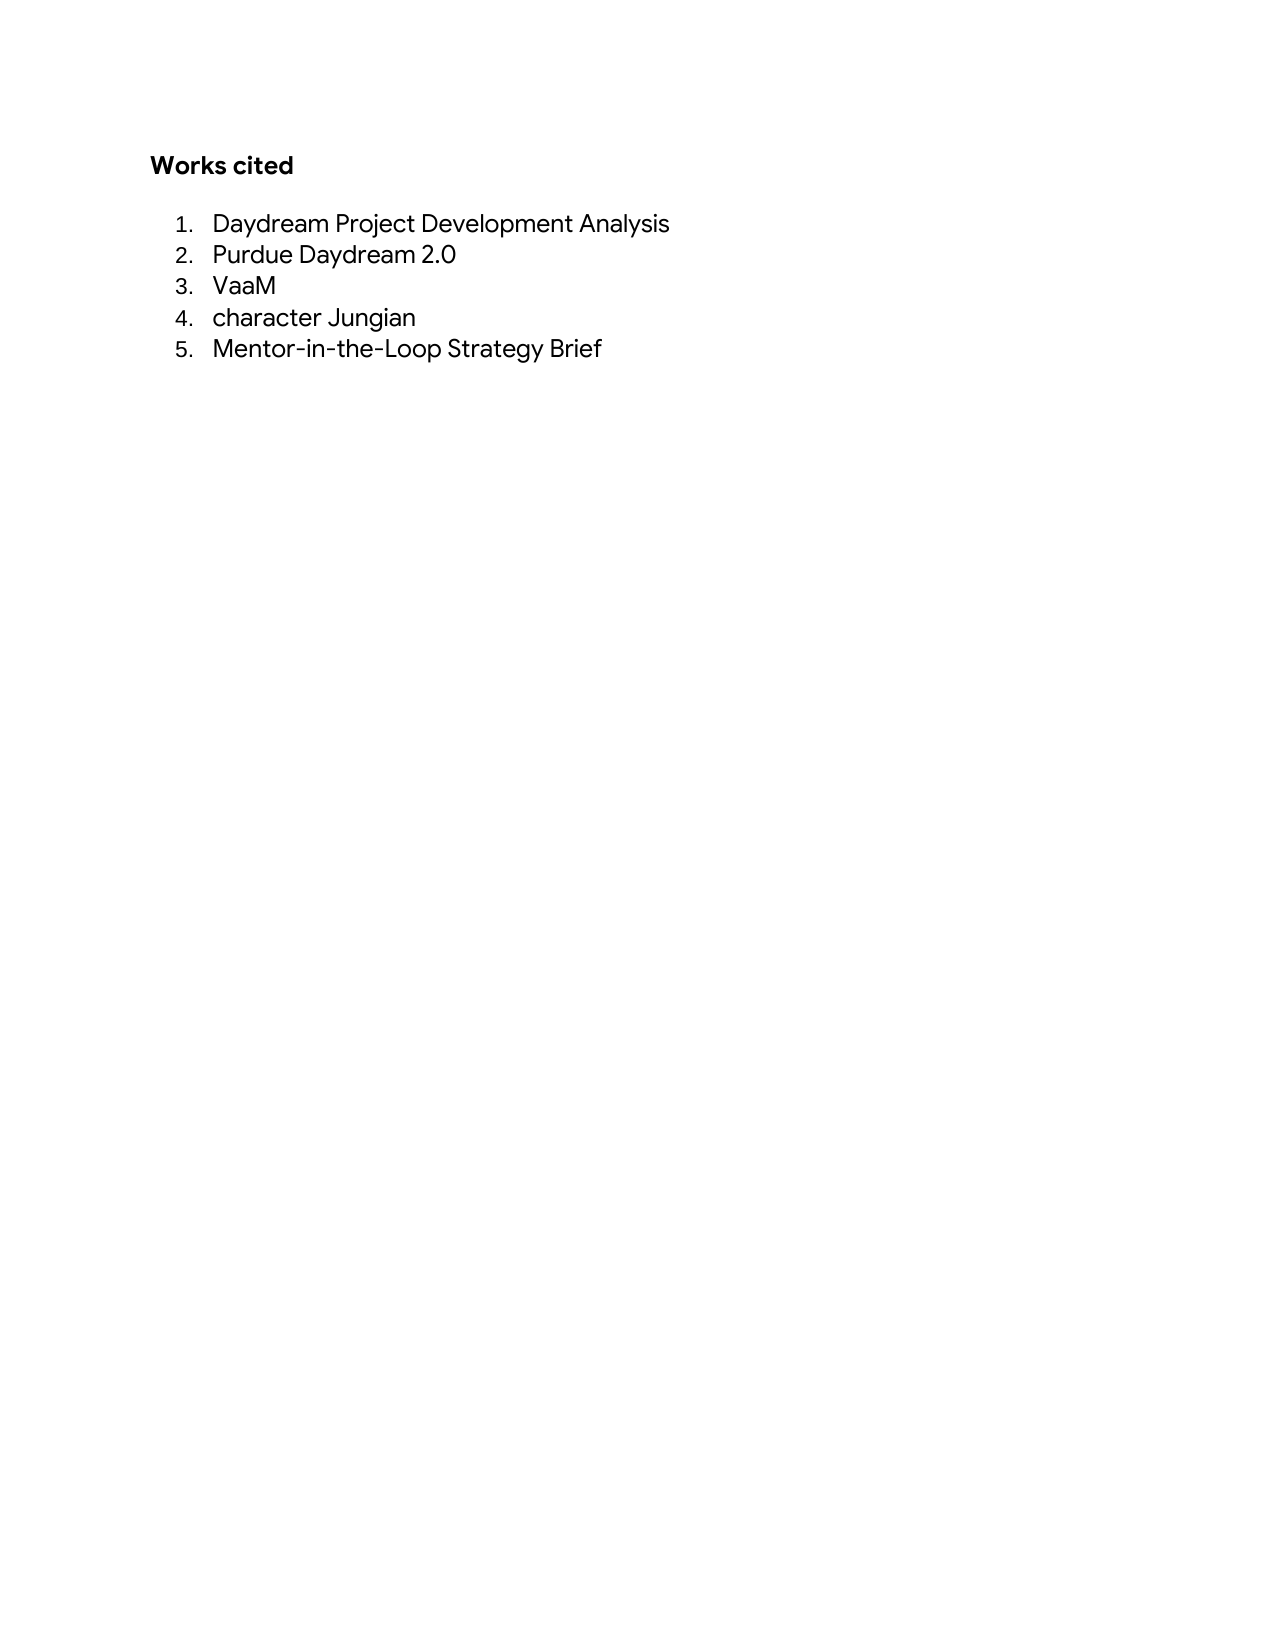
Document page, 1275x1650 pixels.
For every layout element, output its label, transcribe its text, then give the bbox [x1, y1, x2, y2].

list Daydream Project Development Analysis [175, 208, 1125, 239]
list Mentor-in-the-Loop Strategy Brief [175, 333, 1125, 365]
list Purdue Daydream 2.0 [175, 239, 1125, 271]
list VaaM [175, 271, 1125, 302]
subtitle Works cited [150, 150, 1125, 181]
list character Jungian [175, 302, 1125, 333]
